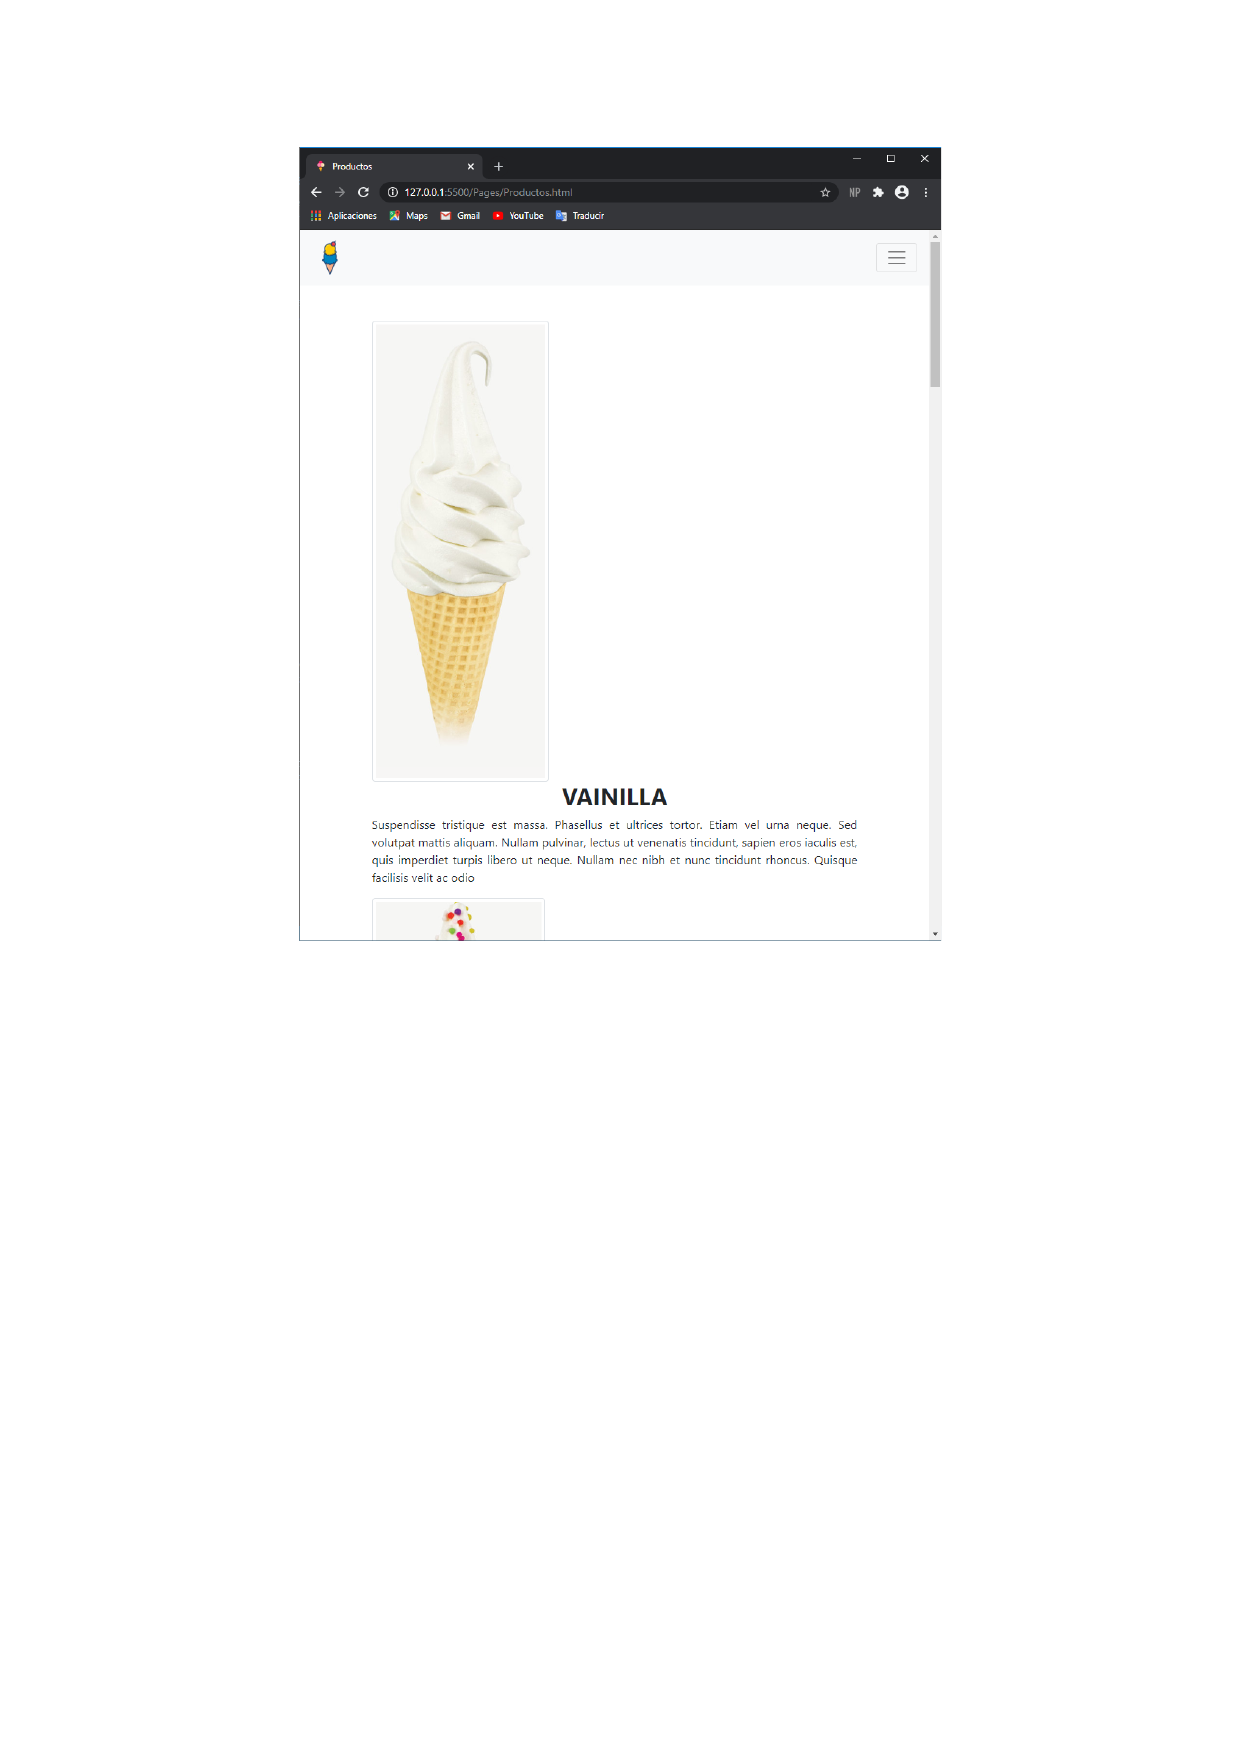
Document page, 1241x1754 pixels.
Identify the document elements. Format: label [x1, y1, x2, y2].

picture [299, 147, 942, 941]
